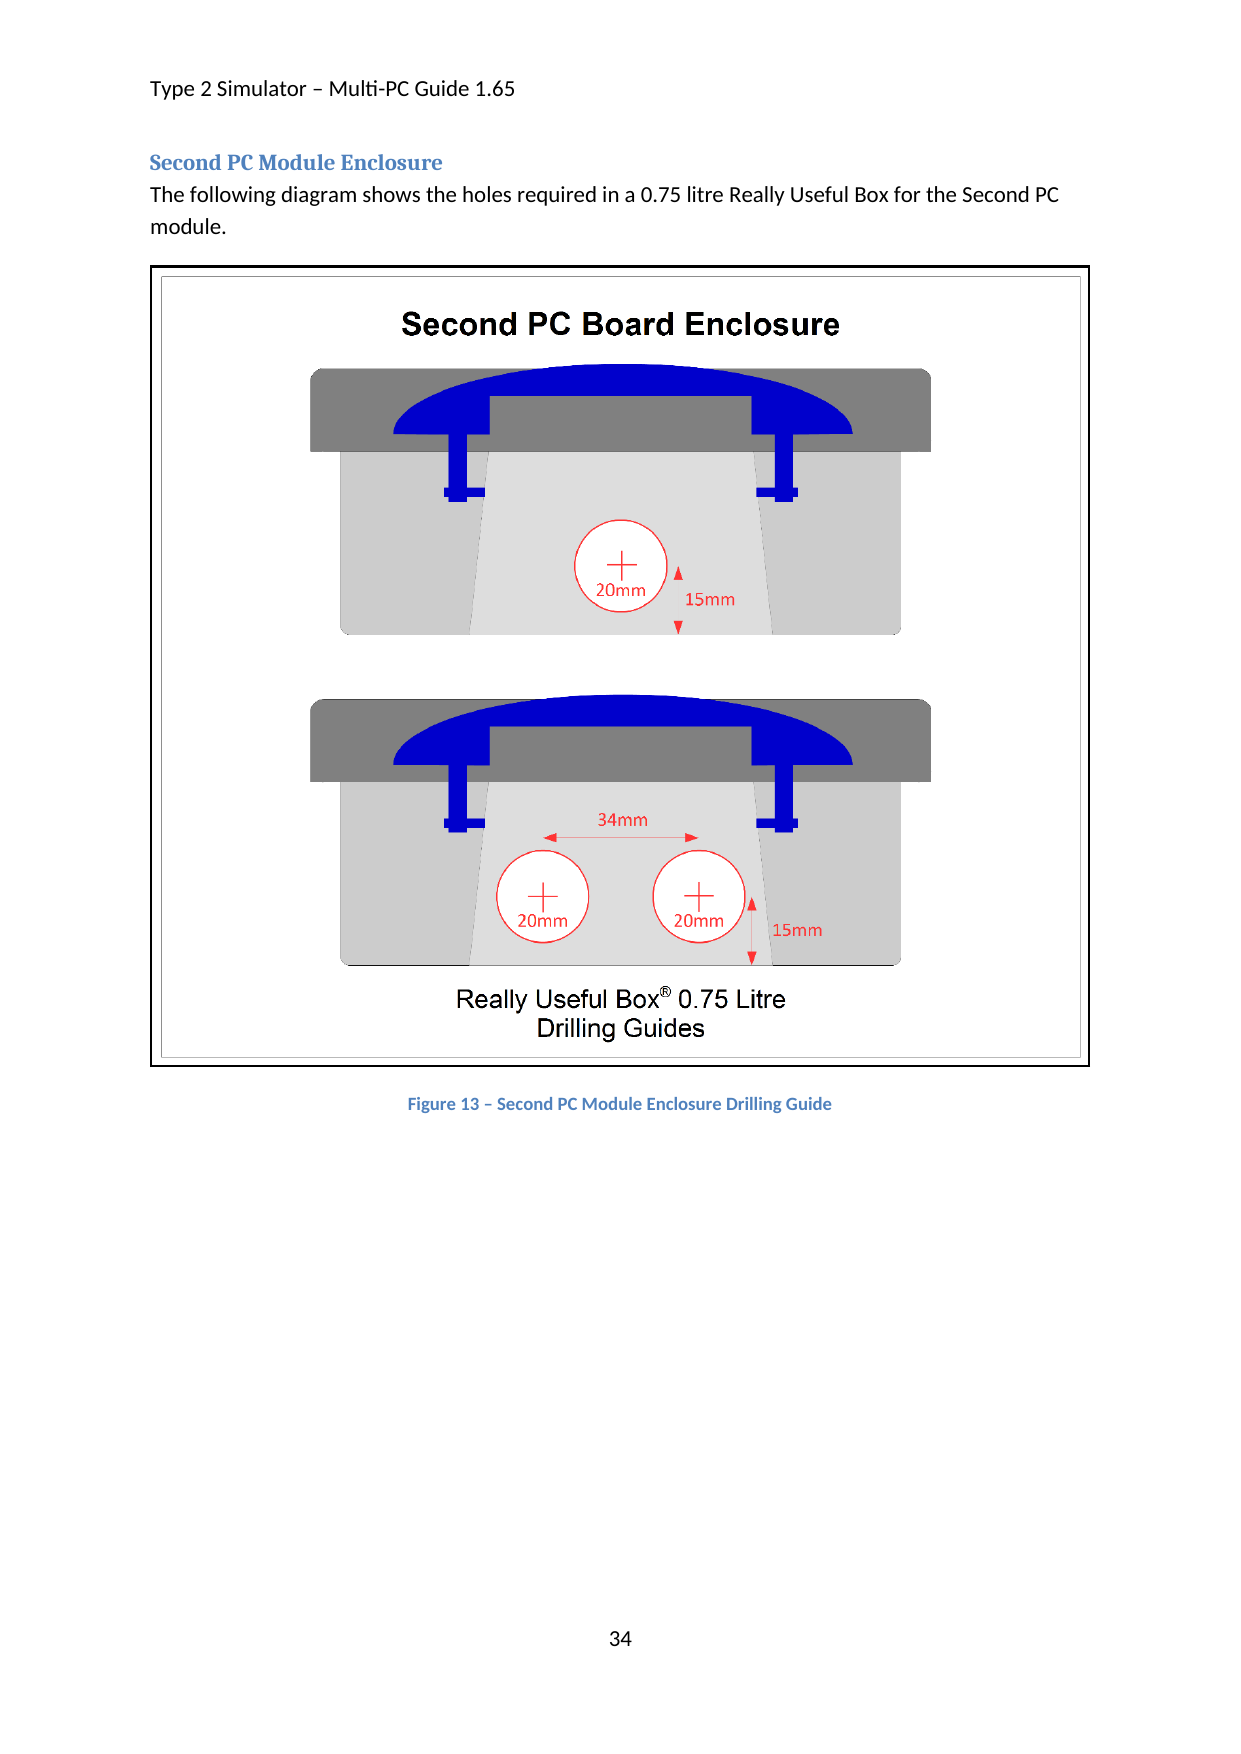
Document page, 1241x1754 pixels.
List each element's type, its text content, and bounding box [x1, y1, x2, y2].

subtitle Second PC Module Enclosure [150, 150, 1090, 176]
text The following diagram shows the holes required in a 0.75 litre Really Useful Box for the Second PC module. [150, 180, 1090, 240]
text Figure 13 – Second PC Module Enclosure Drilling Guide [150, 1092, 1090, 1115]
picture [152, 268, 1088, 1065]
